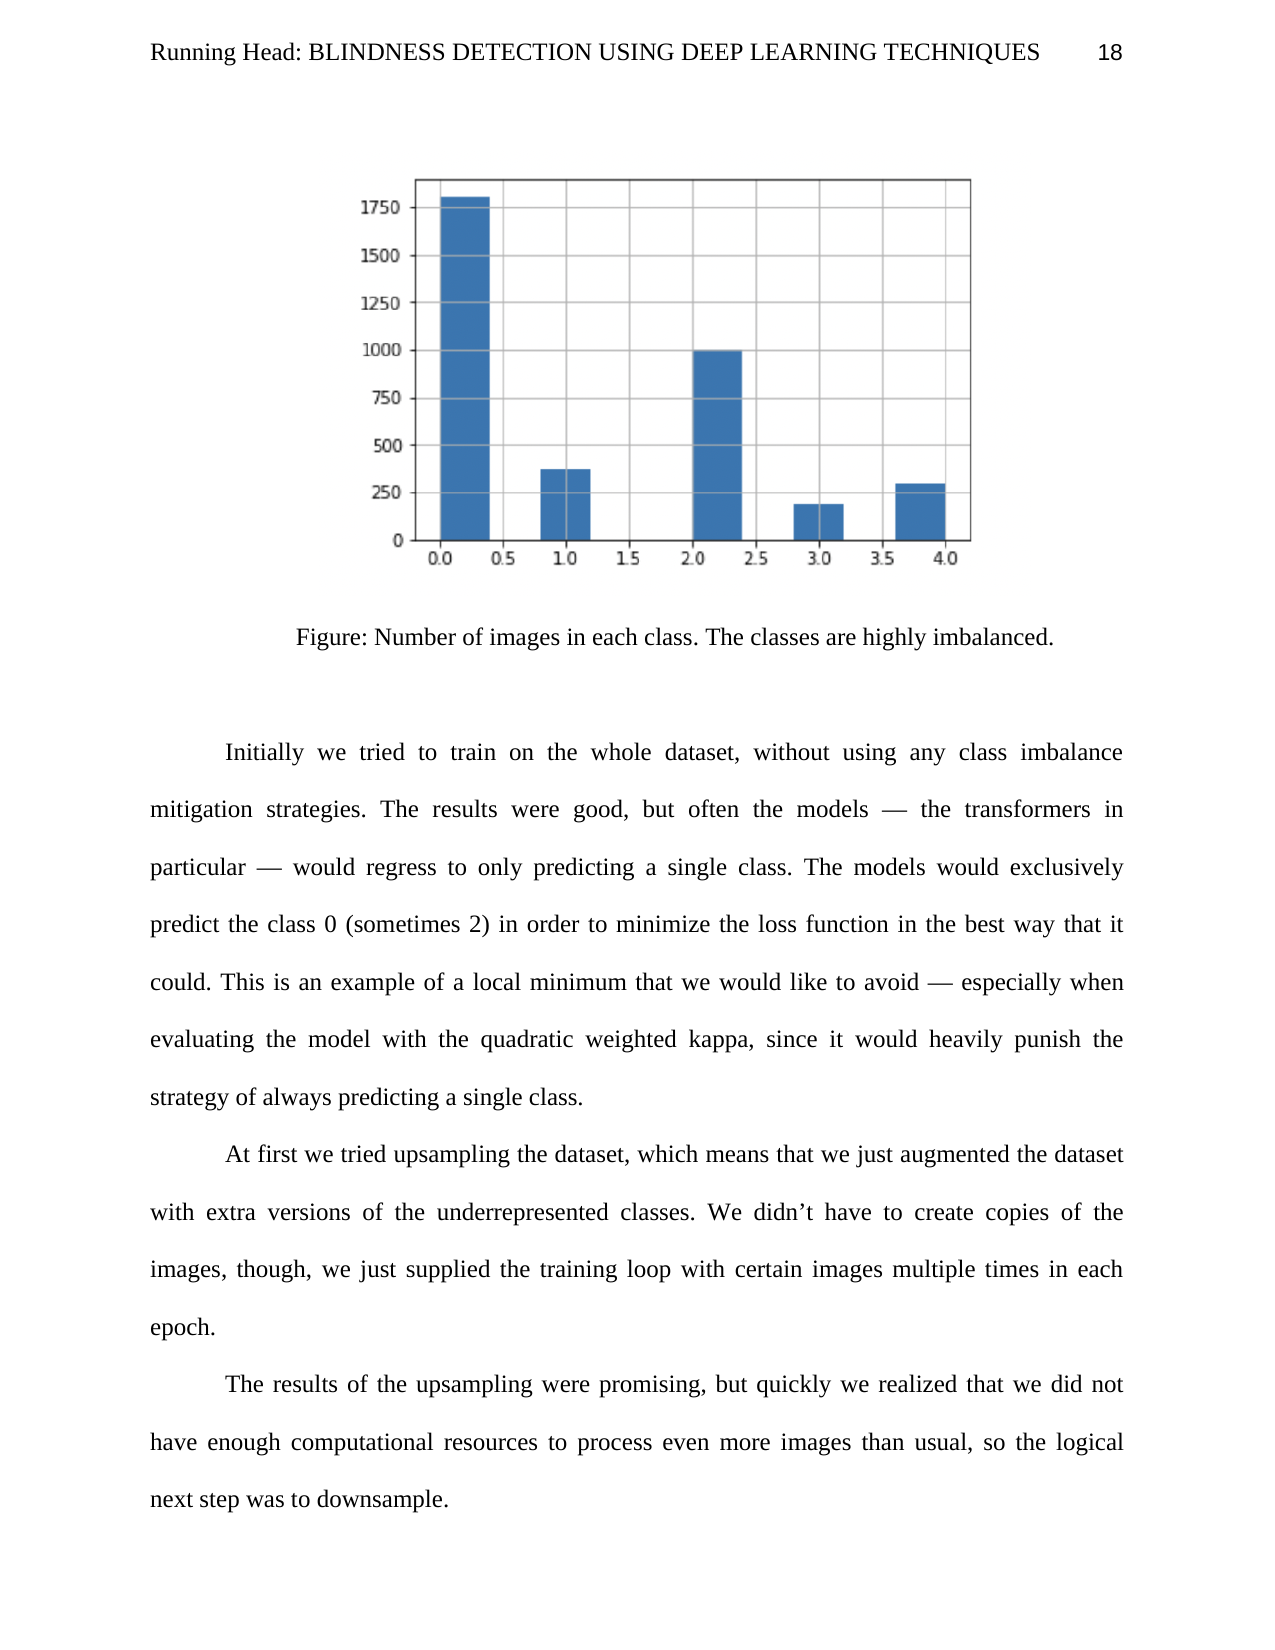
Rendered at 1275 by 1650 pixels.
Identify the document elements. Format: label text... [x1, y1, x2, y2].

text Initially we tried to train on the whole dataset, without using any class imbalance mitigation strategies. The results were good, but often the models — the transformers in particular — would regress to only predicting a single class. The models would exclusively predict the class 0 (sometimes 2) in order to minimize the loss function in the best way that it could. This is an example of a local minimum that we would like to avoid — especially when evaluating the model with the quadratic weighted kappa, since it would heavily punish the strategy of always predicting a single class. [150, 737, 1125, 1111]
text The results of the upsampling were promising, but quickly we realized that we did not have enough computational resources to process even more images than usual, so the logical next step was to downsample. [150, 1369, 1125, 1513]
text At first we tried upsampling the dataset, which means that we just augmented the dataset with extra versions of the underrepresented classes. We didn’t have to create copies of the images, though, we just supplied the training loop with certain images multiple times in each epoch. [150, 1139, 1125, 1341]
text Figure: Number of images in each class. The classes are highly imbalanced. [150, 622, 1125, 651]
picture [318, 150, 1032, 596]
